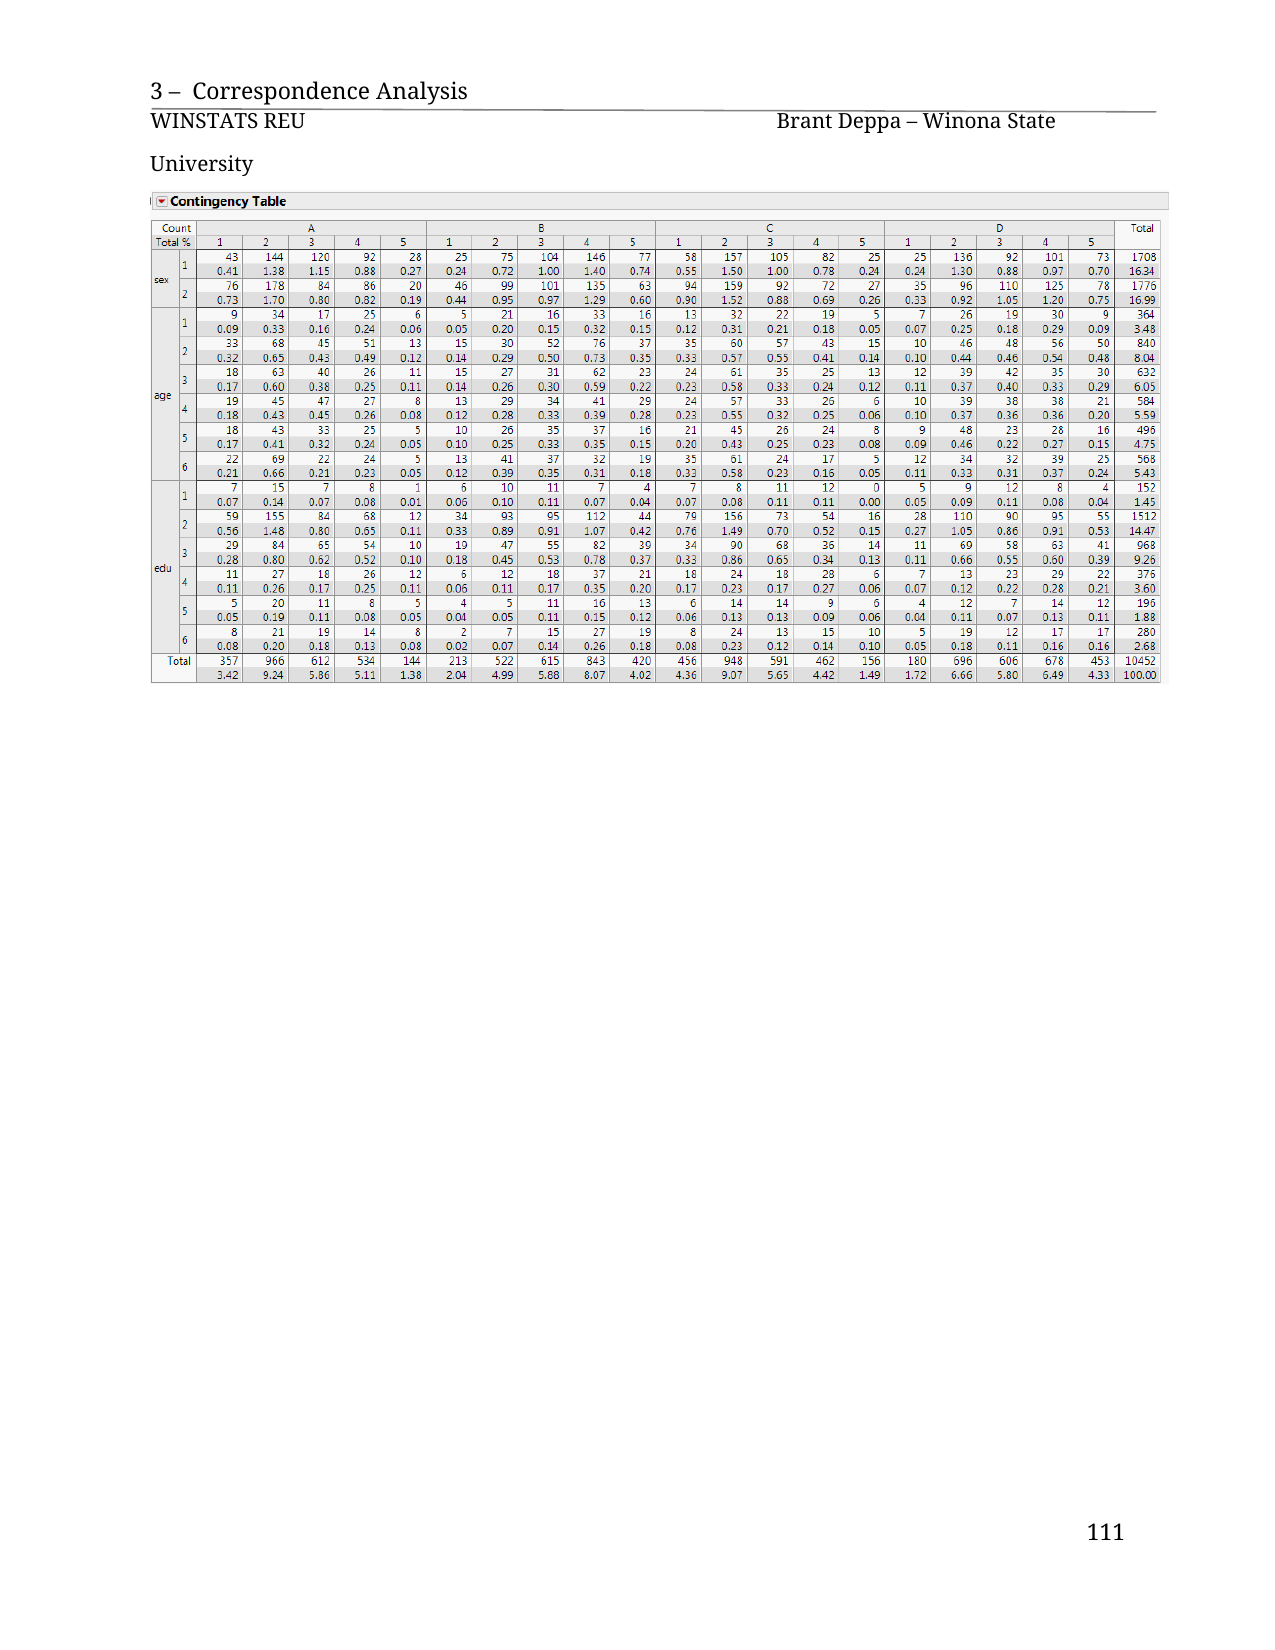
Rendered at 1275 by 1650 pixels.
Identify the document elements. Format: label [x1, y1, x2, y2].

picture [150, 190, 1169, 684]
